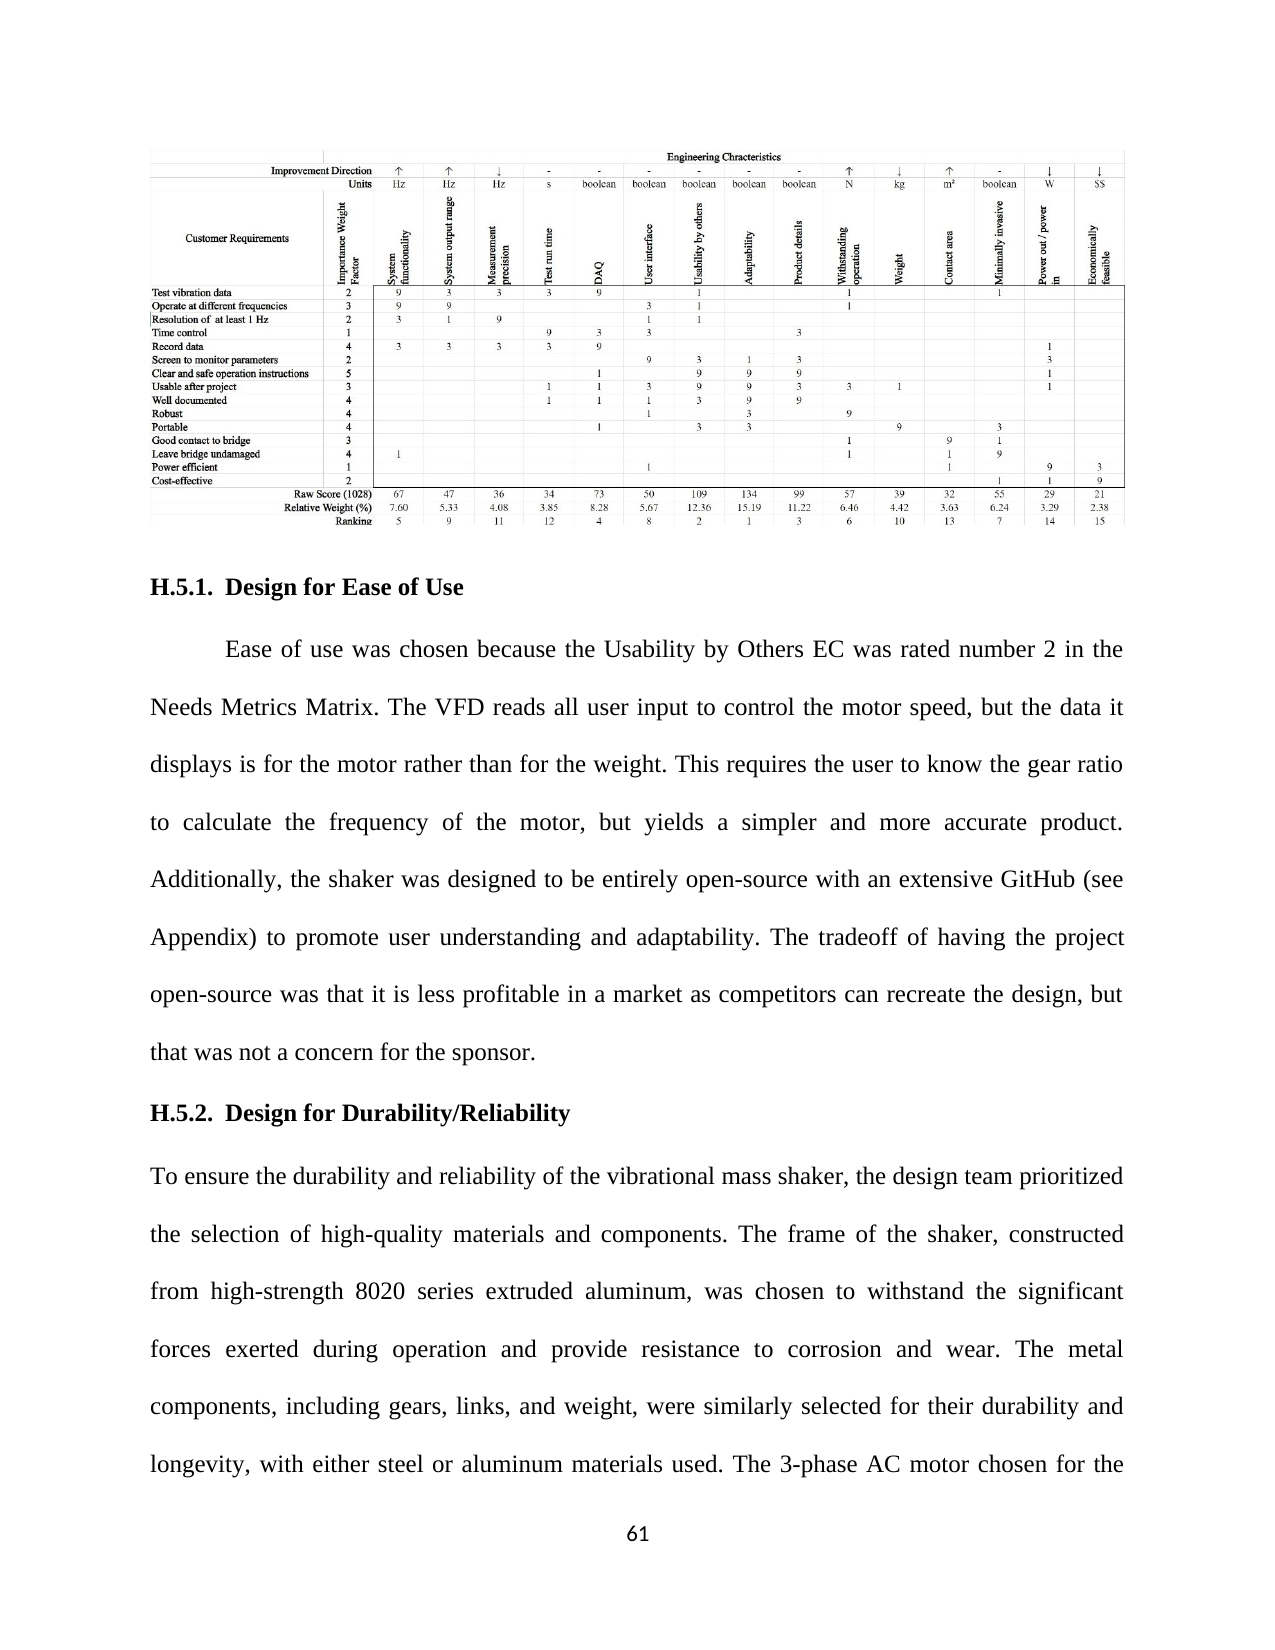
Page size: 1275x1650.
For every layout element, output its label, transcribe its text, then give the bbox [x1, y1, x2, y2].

picture [150, 150, 1125, 525]
subtitle H.5.2. Design for Durability/Reliability [150, 1098, 1125, 1127]
subtitle H.5.1. Design for Ease of Use [150, 572, 1125, 600]
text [150, 1161, 1125, 1478]
text Ease of use was chosen because the Usability by Others EC was rated number 2 in the Needs Metrics Matrix. The VFD reads all user input to control the motor speed, but the data it displays is for the motor rather than for the weight. This requires the user to know the gear ratio to calculate the frequency of the motor, but yields a simpler and more accurate product. Additionally, the shaker was designed to be entirely open-source with an extensive GitHub (see Appendix) to promote user understanding and adaptability. The tradeoff of having the project open-source was that it is less profitable in a market as competitors can recreate the design, but that was not a concern for the sponsor. [150, 634, 1125, 1066]
